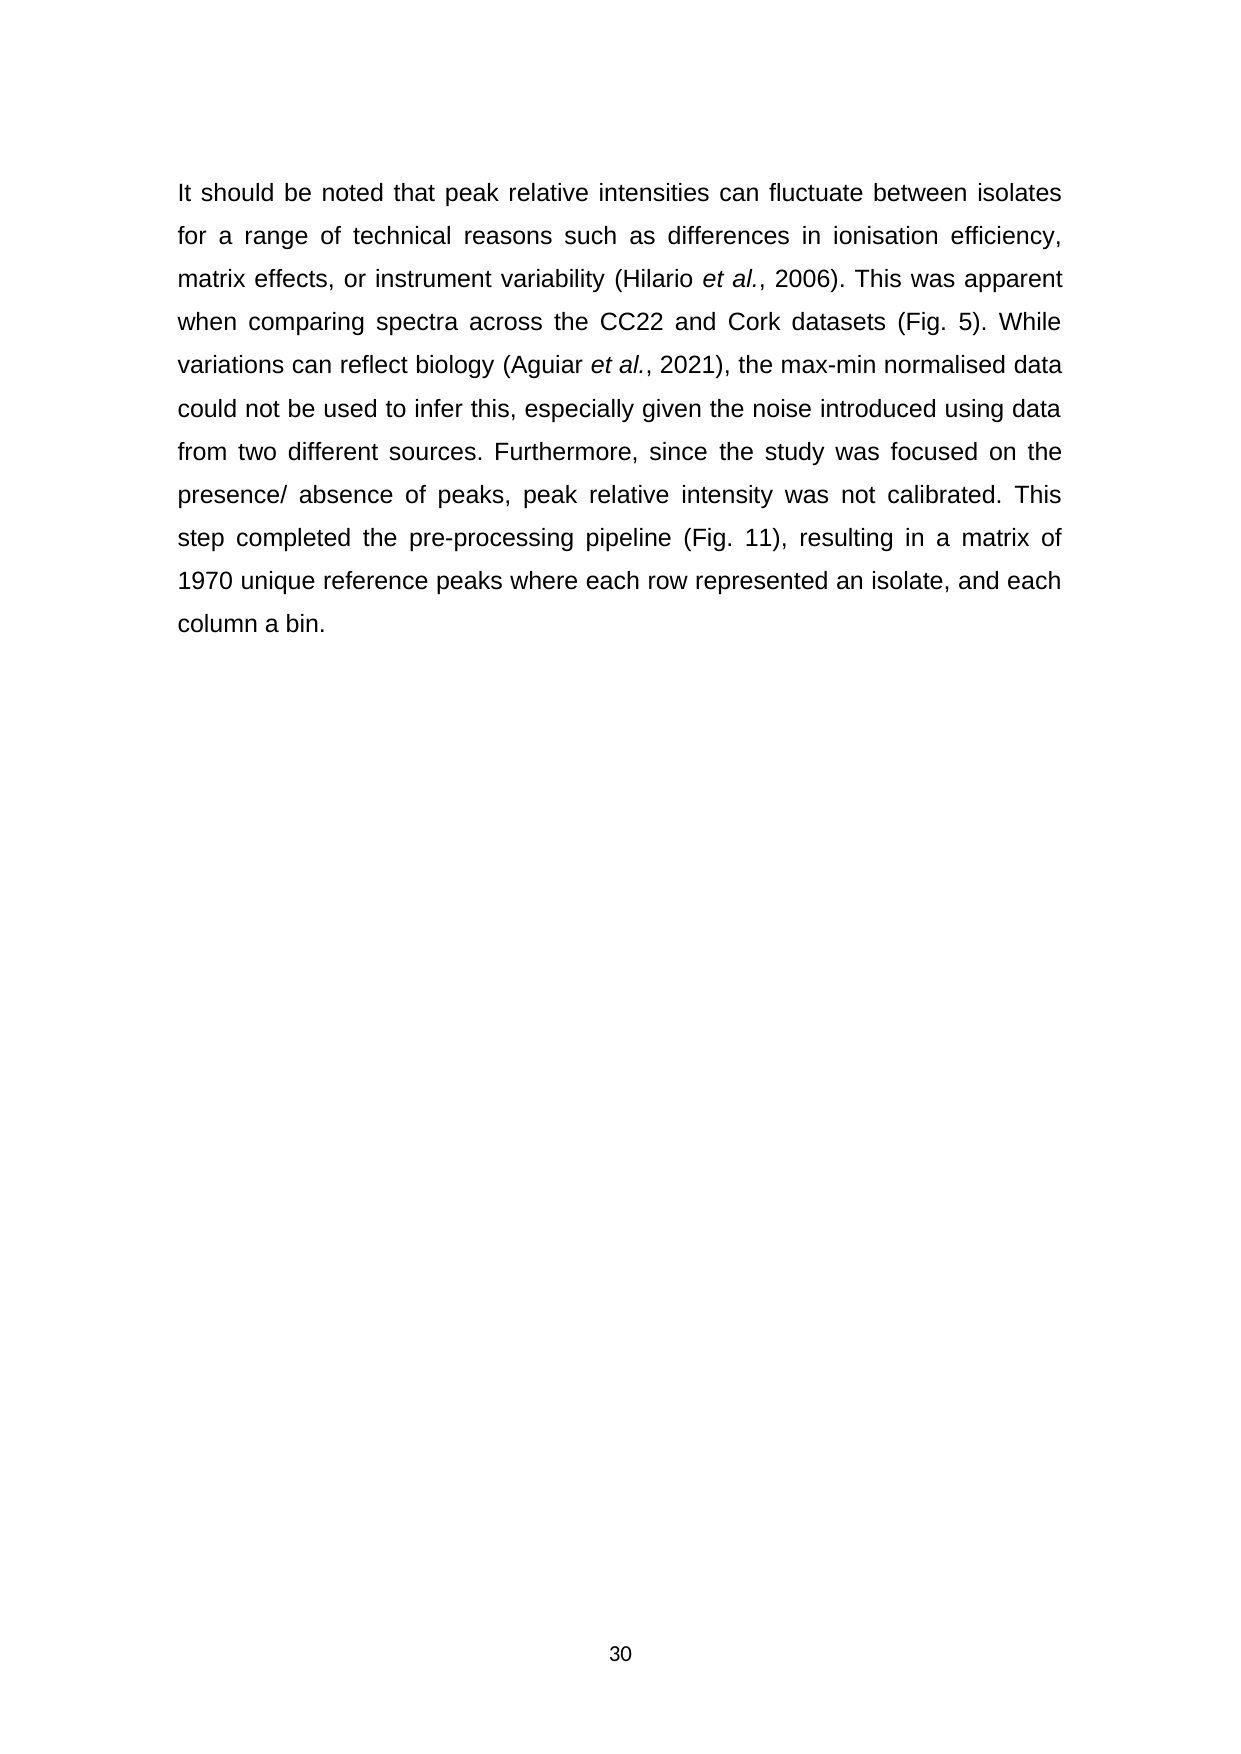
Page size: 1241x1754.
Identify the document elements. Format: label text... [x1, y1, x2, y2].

text It should be noted that peak relative intensities can fluctuate between isolates for a range of technical reasons such as differences in ionisation efficiency, matrix effects, or instrument variability (Hilario et al., 2006). This was apparent when comparing spectra across the CC22 and Cork datasets (Fig. 5). While variations can reflect biology (Aguiar et al., 2021), the max-min normalised data could not be used to infer this, especially given the noise introduced using data from two different sources. Furthermore, since the study was focused on the presence/ absence of peaks, peak relative intensity was not calibrated. This step completed the pre-processing pipeline (Fig. 11), resulting in a matrix of 1970 unique reference peaks where each row represented an isolate, and each column a bin. [177, 178, 1063, 638]
